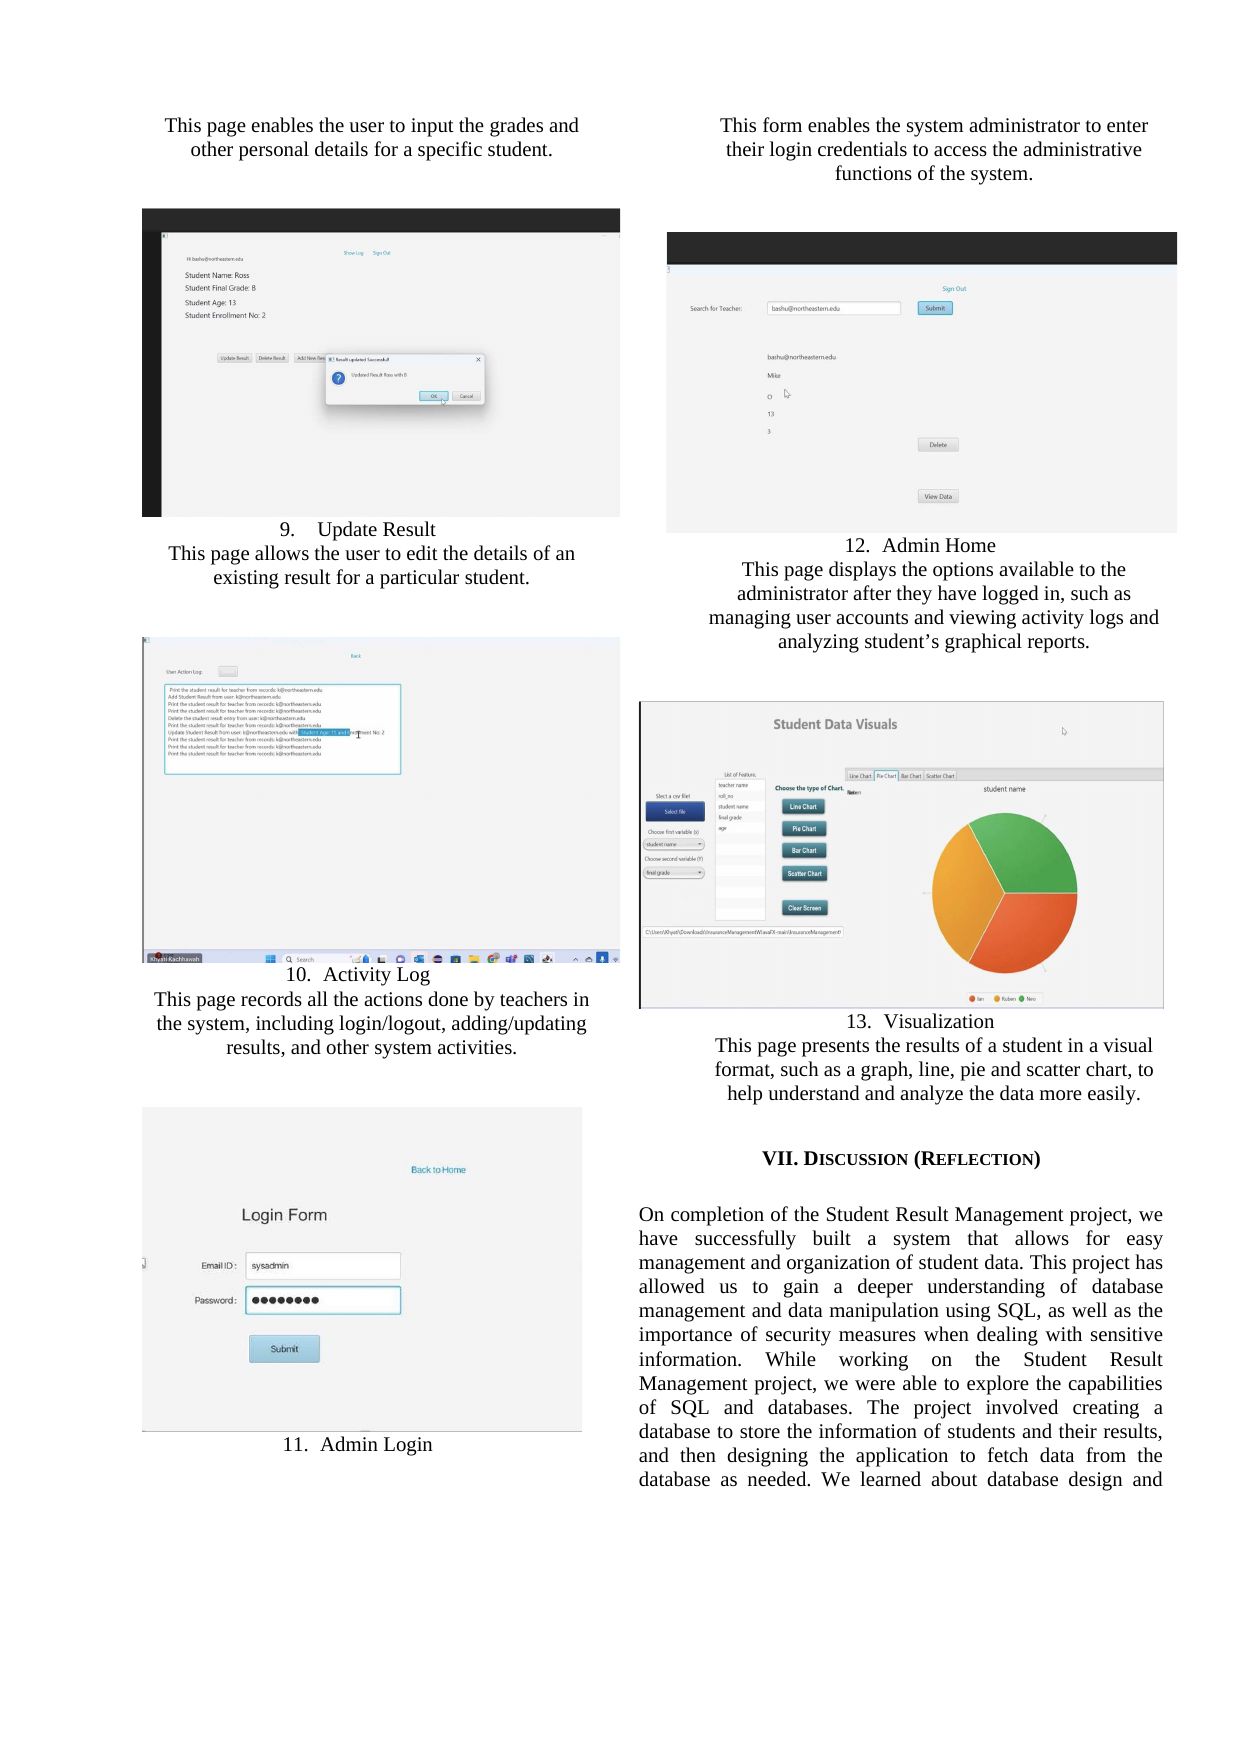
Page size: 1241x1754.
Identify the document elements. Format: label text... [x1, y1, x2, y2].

text This page presents the results of a student in a visual format, such as a graph, line, pie and scatter chart, to help understand and analyze the data more easily. [704, 1033, 1164, 1105]
picture [142, 637, 621, 963]
text This page allows the user to edit the details of an existing result for a particular student. [142, 541, 601, 589]
text This page enables the user to input the grades and other personal details for a specific student. [142, 112, 601, 161]
picture [142, 1106, 583, 1432]
picture [666, 232, 1178, 533]
text This form enables the system administrator to enter their login credentials to access the administrative functions of the system. [704, 112, 1164, 185]
text This page records all the actions done by teachers in the system, including login/logout, adding/updating results, and other system activities. [142, 986, 601, 1059]
list Admin Home [676, 533, 1164, 557]
list Update Result [114, 517, 601, 541]
text This page displays the options available to the administrator after they have logged in, such as managing user accounts and viewing activity logs and analyzing student’s graphical reports. [704, 557, 1164, 653]
list Visualization [676, 1009, 1164, 1033]
picture [142, 208, 621, 517]
list Admin Login [114, 1432, 601, 1456]
list Activity Log [114, 962, 601, 986]
subtitle VII. Discussion (Reflection) [639, 1146, 1164, 1170]
picture [638, 701, 1164, 1009]
